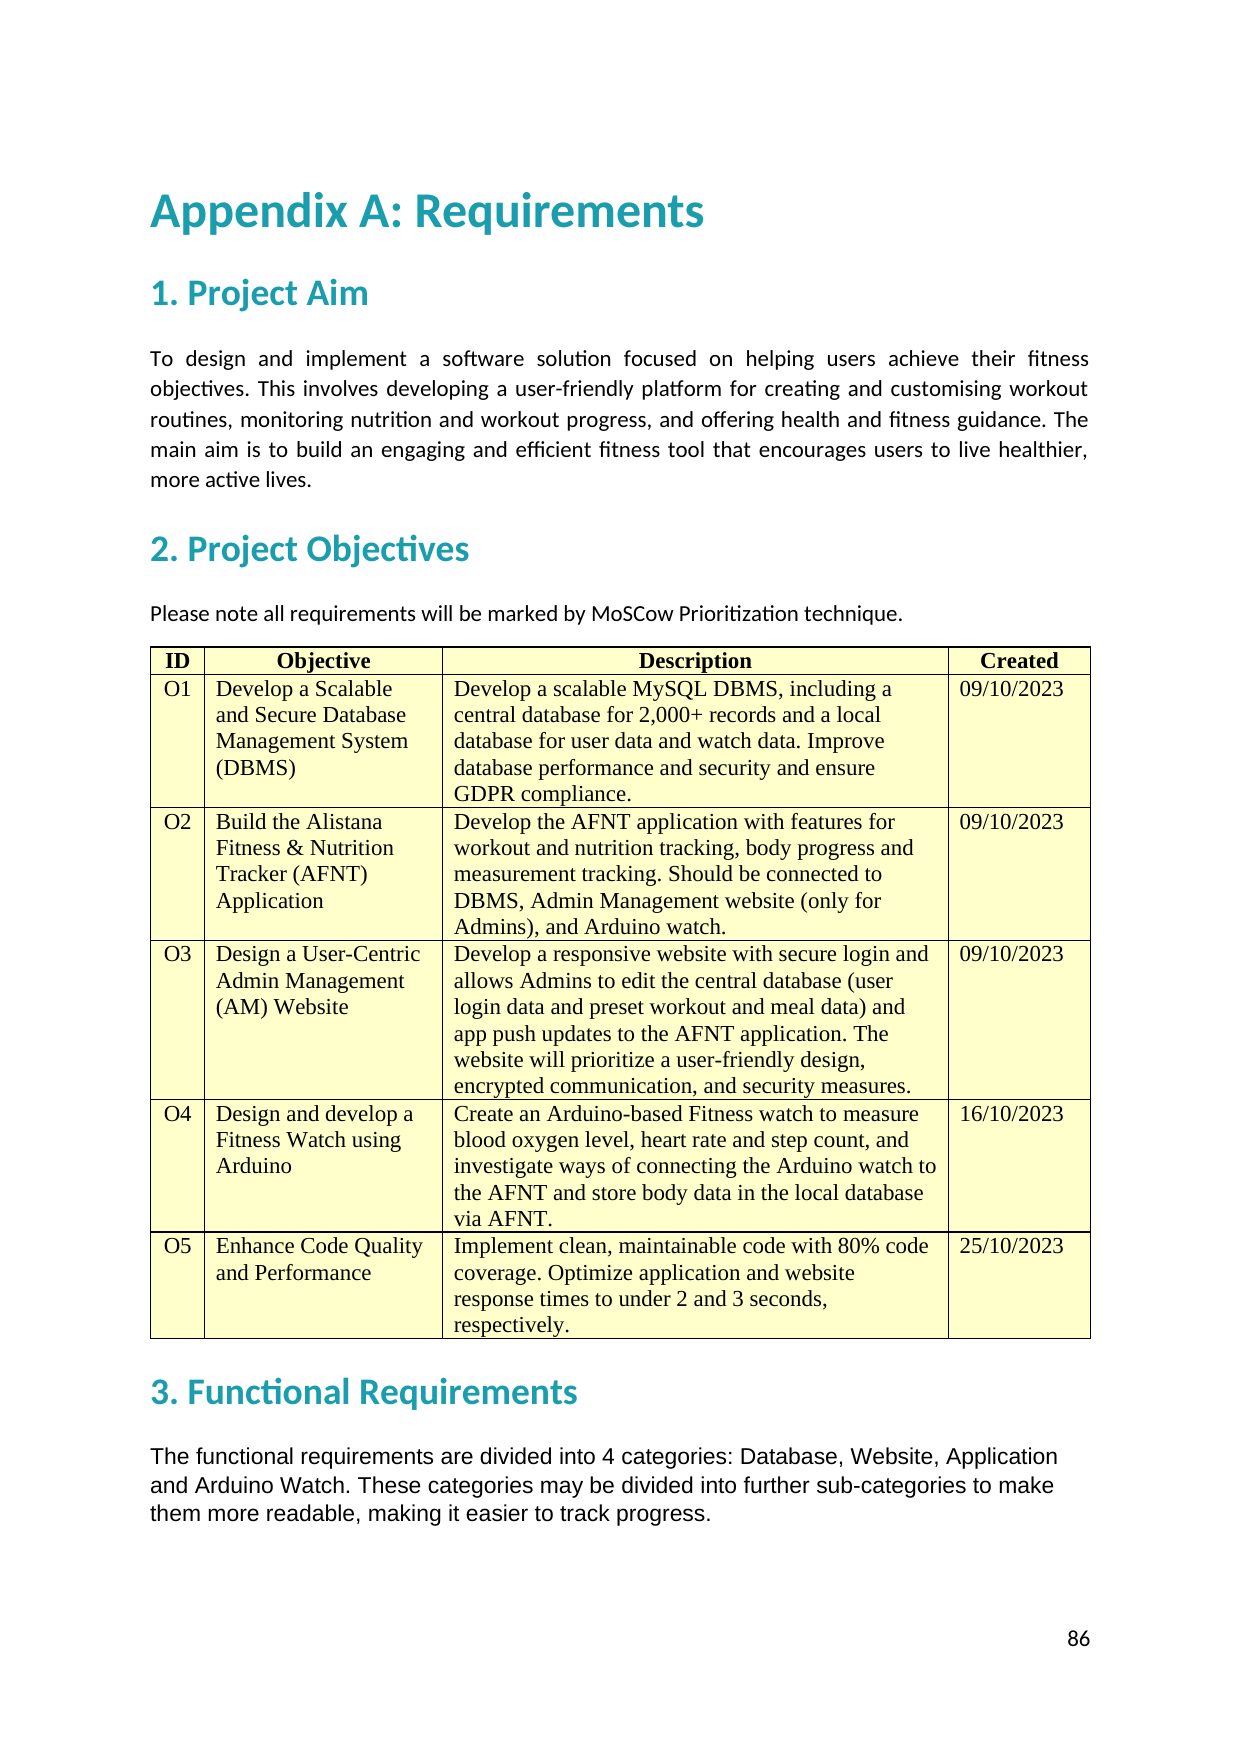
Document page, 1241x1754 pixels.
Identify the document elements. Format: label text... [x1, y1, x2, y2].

subtitle Appendix A: Requirements [150, 179, 1090, 240]
table_cell 16/10/2023 [949, 1100, 1090, 1231]
text To design and implement a software solution focused on helping users achieve their fitness objectives. This involves developing a user-friendly platform for creating and customising workout routines, monitoring nutrition and workout progress, and offering health and fitness guidance. The main aim is to build an engaging and efficient fitness tool that encourages users to live healthier, more active lives. [150, 344, 1090, 493]
table_cell Enhance Code Quality and Performance [205, 1233, 442, 1338]
table_cell 09/10/2023 [949, 941, 1090, 1099]
table_cell Design and develop a Fitness Watch using Arduino [205, 1100, 442, 1231]
table_cell O2 [151, 808, 204, 939]
table_cell Develop a responsive website with secure login and allows Admins to edit the central database (user login data and preset workout and meal data) and app push updates to the AFNT application. The website will prioritize a user-friendly design, encrypted communication, and security measures. [443, 941, 948, 1099]
table_cell O1 [151, 675, 204, 807]
table_header Description [443, 648, 948, 674]
table_cell Build the Alistana Fitness & Nutrition Tracker (AFNT) Application [205, 808, 442, 939]
subtitle Project Aim [150, 269, 1090, 315]
table_cell Develop a Scalable and Secure Database Management System (DBMS) [205, 675, 442, 807]
table_cell O4 [151, 1100, 204, 1231]
table_header Created [949, 648, 1090, 674]
text Please note all requirements will be marked by MoSCow Prioritization technique. [150, 599, 1090, 628]
table_header ID [151, 648, 204, 674]
table_header Objective [205, 648, 442, 674]
subtitle Functional Requirements [150, 1368, 1090, 1414]
table_cell O3 [151, 941, 204, 1099]
text The functional requirements are divided into 4 categories: Database, Website, Application and Arduino Watch. These categories may be divided into further sub-categories to make them more readable, making it easier to track progress. [150, 1443, 1090, 1526]
table_cell O5 [151, 1233, 204, 1338]
table_cell Create an Arduino-based Fitness watch to measure blood oxygen level, heart rate and step count, and investigate ways of connecting the Arduino watch to the AFNT and store body data in the local database via AFNT. [443, 1100, 948, 1231]
table_cell Design a User-Centric Admin Management (AM) Website [205, 941, 442, 1099]
table_cell Develop the AFNT application with features for workout and nutrition tracking, body progress and measurement tracking. Should be connected to DBMS, Admin Management website (only for Admins), and Arduino watch. [443, 808, 948, 939]
table_cell 25/10/2023 [949, 1233, 1090, 1338]
table_cell Develop a scalable MySQL DBMS, including a central database for 2,000+ records and a local database for user data and watch data. Improve database performance and security and ensure GDPR compliance. [443, 675, 948, 807]
table_cell 09/10/2023 [949, 675, 1090, 807]
table_cell 09/10/2023 [949, 808, 1090, 939]
table_cell Implement clean, maintainable code with 80% code coverage. Optimize application and website response times to under 2 and 3 seconds, respectively. [443, 1233, 948, 1338]
subtitle Project Objectives [150, 524, 1090, 570]
